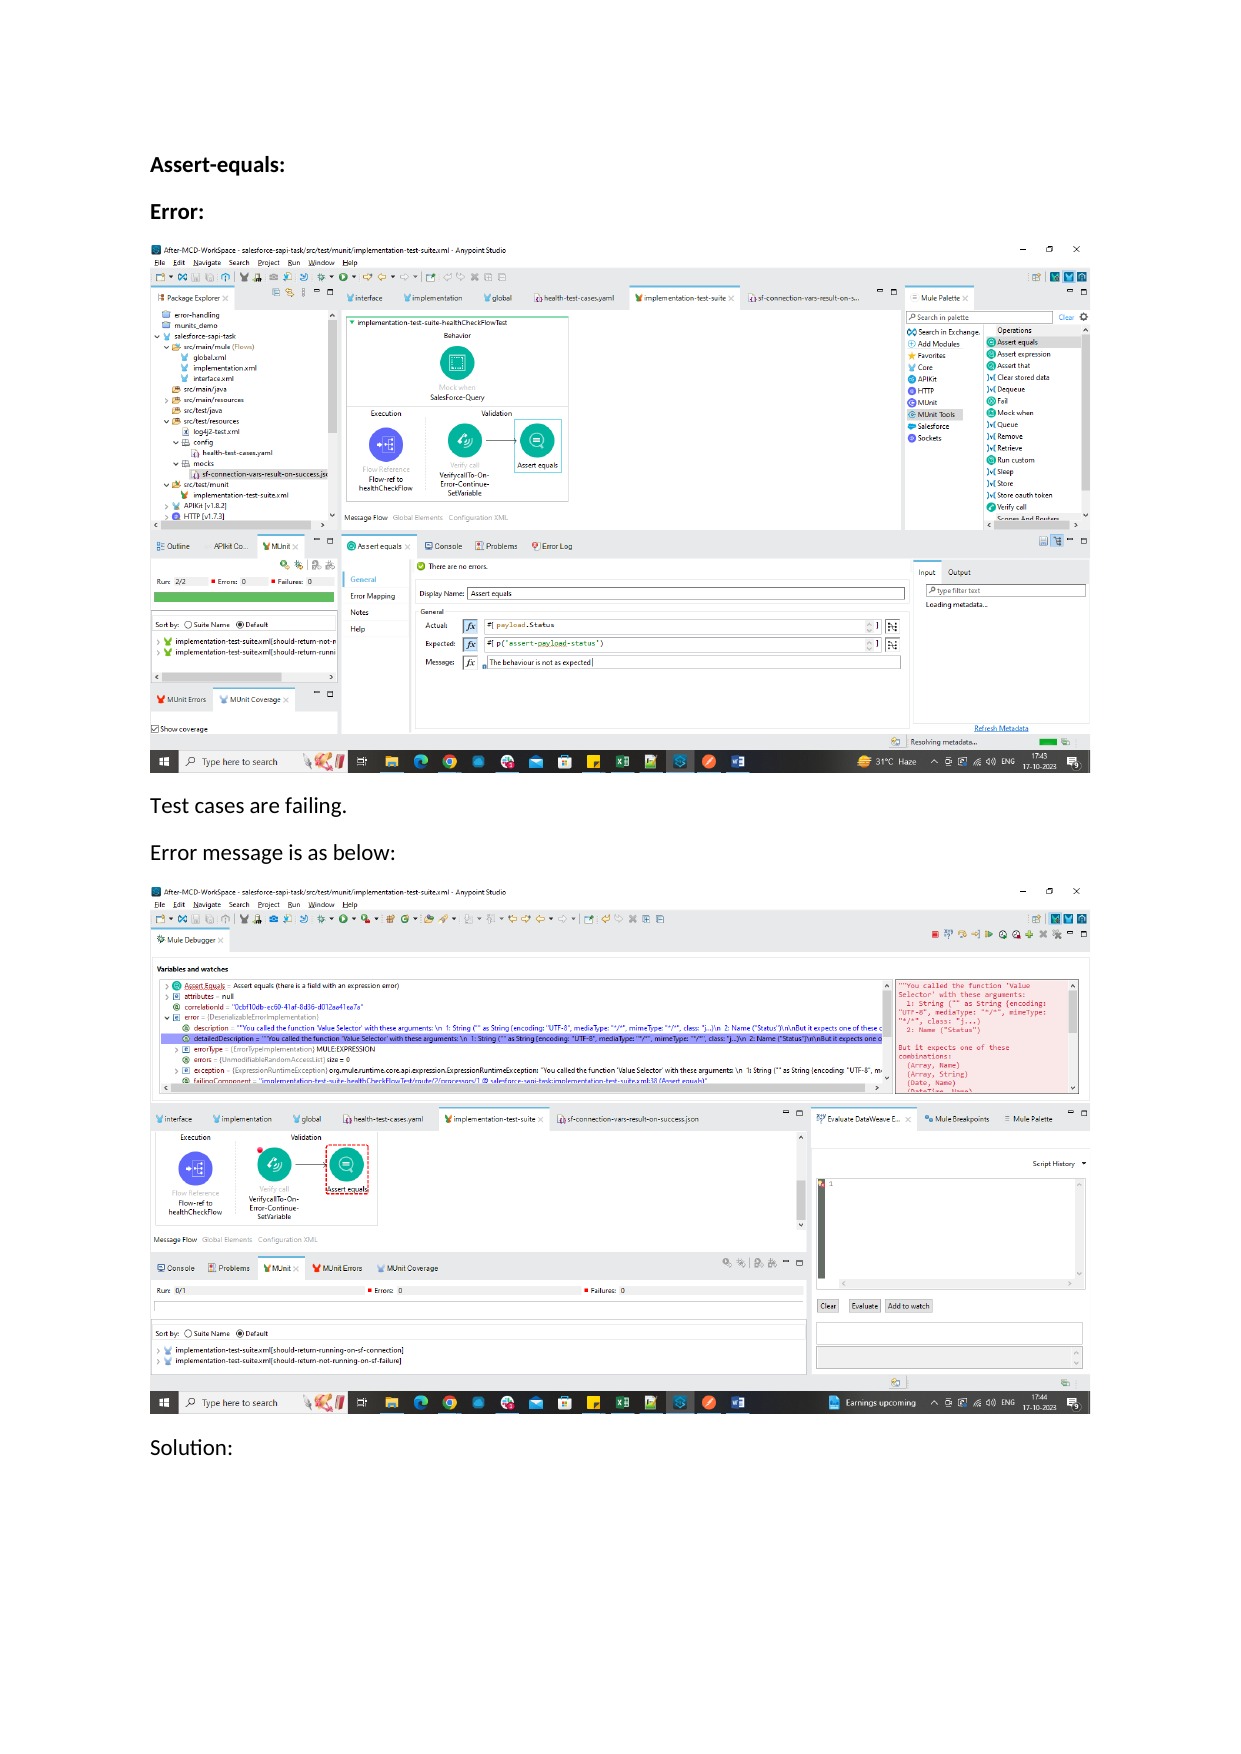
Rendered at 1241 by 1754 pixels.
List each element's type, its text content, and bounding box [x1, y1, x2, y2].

text Error message is as below: [150, 838, 1090, 866]
text Solution: [150, 1433, 1090, 1461]
picture [150, 243, 1091, 773]
picture [150, 885, 1091, 1414]
text Test cases are failing. [150, 791, 1090, 819]
text Assert-equals: [150, 150, 1090, 178]
text Error: [150, 197, 1090, 225]
